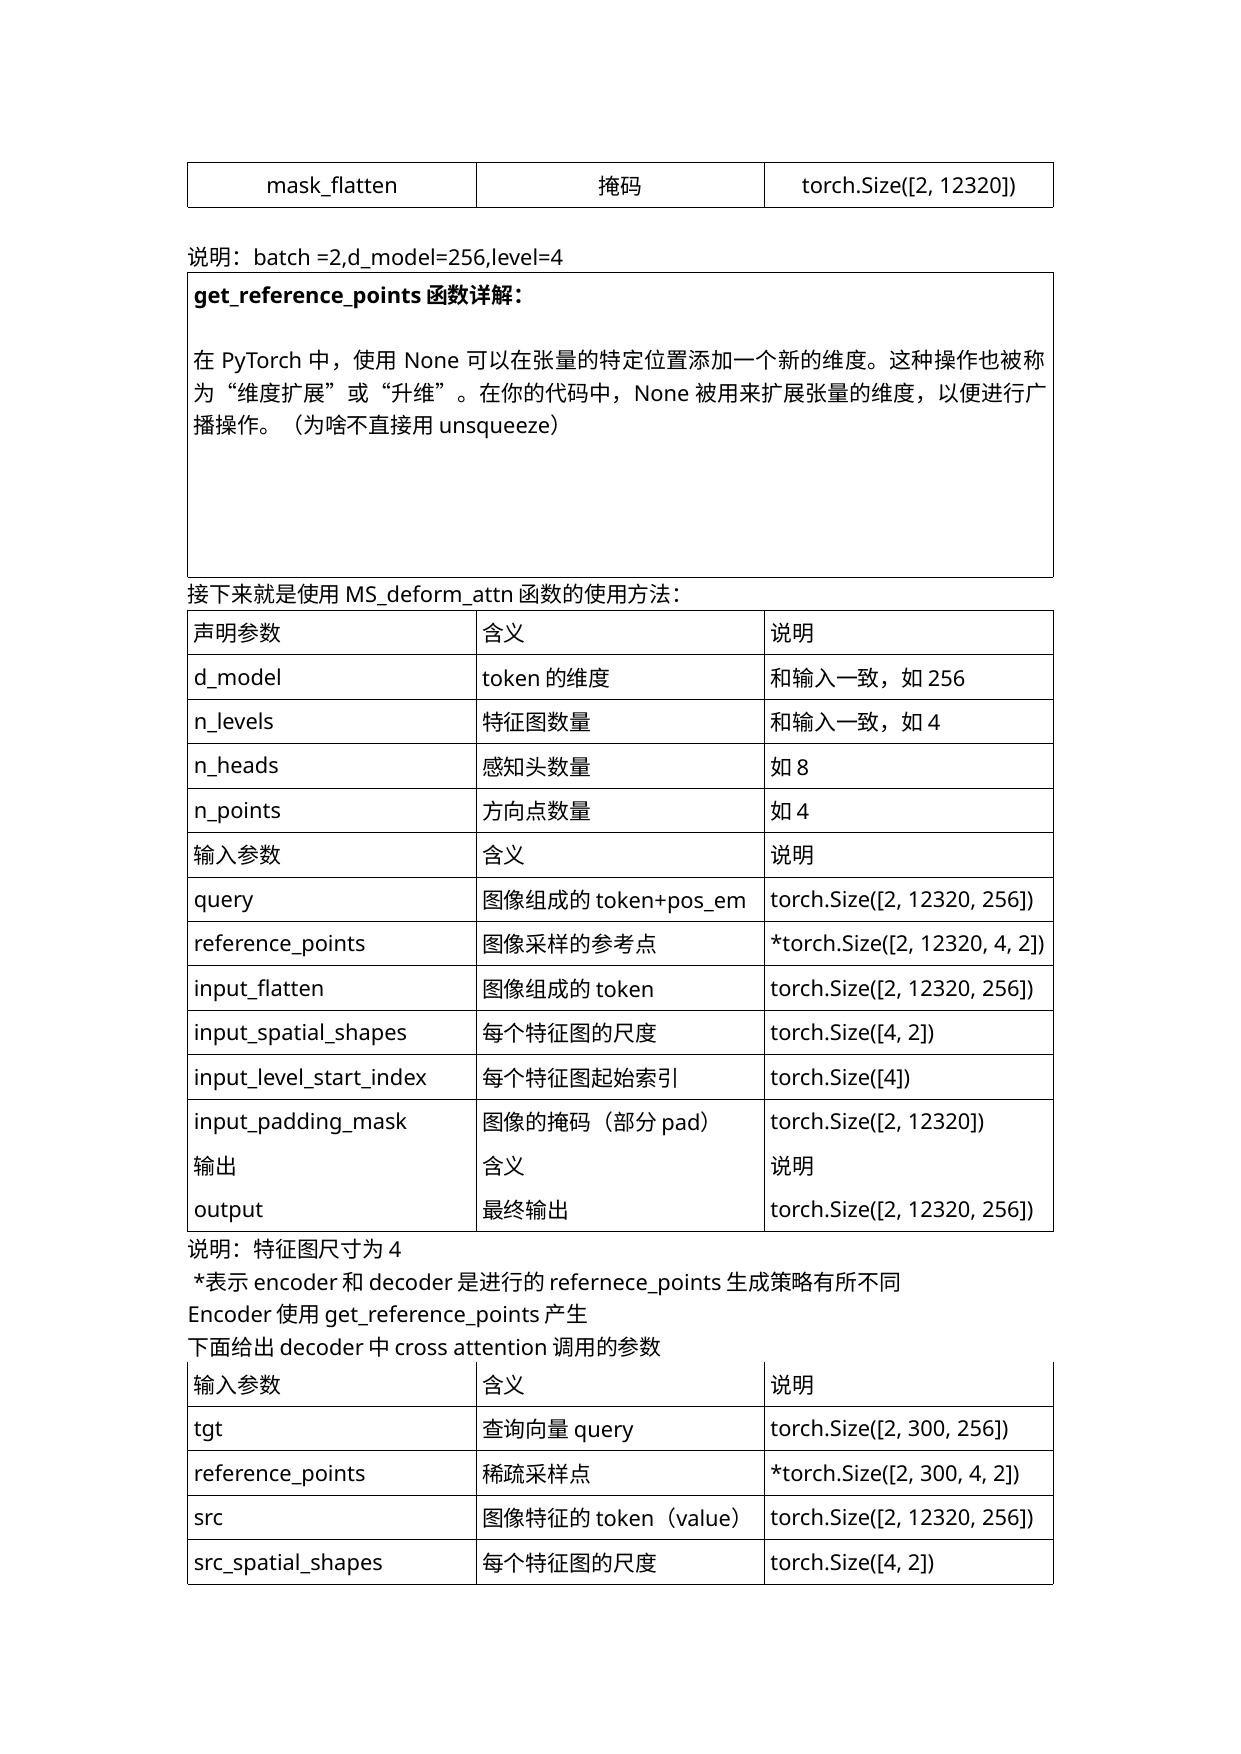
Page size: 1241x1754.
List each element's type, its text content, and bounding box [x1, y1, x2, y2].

table_cell 如4 [765, 789, 1053, 832]
table_cell input_padding_mask [188, 1100, 476, 1143]
table_cell torch.Size([2, 12320, 256]) [765, 1187, 1053, 1231]
table_cell input_flatten [188, 966, 476, 1010]
table_header get_reference_points函数详解： 在 PyTorch 中，使用 None 可以在张量的特定位置添加一个新的维度。这种操作也被称为“维度扩展”或“升维”。在你的代码中，None 被用来扩展张量的维度，以便进行广播操作。（为啥不直接用unsqueeze） [188, 273, 1053, 576]
table_cell 图像采样的参考点 [477, 922, 764, 965]
table_cell src [188, 1496, 476, 1539]
text 说明：batch =2,d_model=256,level=4 [187, 239, 1053, 272]
table_cell torch.Size([2, 12320]) [765, 1100, 1053, 1143]
table_cell n_points [188, 789, 476, 832]
table_cell tgt [188, 1407, 476, 1450]
table_cell torch.Size([2, 300, 256]) [765, 1407, 1053, 1450]
table_header 声明参数 [188, 611, 476, 654]
table_cell 掩码 [477, 163, 764, 206]
table_header 输入参数 [188, 1362, 476, 1406]
text 接下来就是使用MS_deform_attn函数的使用方法： [187, 578, 1053, 609]
text *表示encoder和decoder是进行的refernece_points生成策略有所不同 [187, 1264, 1053, 1297]
table_cell 稀疏采样点 [477, 1451, 764, 1494]
table_cell torch.Size([2, 12320, 256]) [765, 966, 1053, 1010]
text 下面给出decoder中cross attention调用的参数 [187, 1329, 1053, 1362]
table_cell 图像组成的token+pos_em [477, 878, 764, 921]
table_cell torch.Size([2, 12320, 256]) [765, 1496, 1053, 1539]
table_cell 每个特征图的尺度 [477, 1540, 764, 1583]
table_cell 和输入一致，如256 [765, 655, 1053, 698]
table_cell 含义 [477, 1143, 764, 1187]
table_cell torch.Size([4, 2]) [765, 1011, 1053, 1054]
text 说明：特征图尺寸为4 [187, 1232, 1053, 1264]
table_cell *torch.Size([2, 300, 4, 2]) [765, 1451, 1053, 1494]
table_header 说明 [765, 611, 1053, 654]
table_cell output [188, 1187, 476, 1231]
table_cell 特征图数量 [477, 700, 764, 743]
table_header 含义 [477, 1362, 764, 1406]
table_cell 和输入一致，如4 [765, 700, 1053, 743]
table_cell 含义 [477, 833, 764, 876]
table_cell src_spatial_shapes [188, 1540, 476, 1583]
table_cell input_level_start_index [188, 1055, 476, 1099]
table_cell d_model [188, 655, 476, 698]
table_cell 感知头数量 [477, 744, 764, 787]
table_cell reference_points [188, 1451, 476, 1494]
table_cell token的维度 [477, 655, 764, 698]
table_cell input_spatial_shapes [188, 1011, 476, 1054]
table_cell 输出 [188, 1143, 476, 1187]
table_cell 每个特征图起始索引 [477, 1055, 764, 1099]
table_cell 输入参数 [188, 833, 476, 876]
table_cell 图像组成的token [477, 966, 764, 1010]
table_cell 图像的掩码（部分pad） [477, 1100, 764, 1143]
table_cell 方向点数量 [477, 789, 764, 832]
table_cell torch.Size([4]) [765, 1055, 1053, 1099]
table_cell 图像特征的token（value） [477, 1496, 764, 1539]
table_header 含义 [477, 611, 764, 654]
table_cell n_levels [188, 700, 476, 743]
table_cell 说明 [765, 1143, 1053, 1187]
table_header 说明 [765, 1362, 1053, 1406]
table_cell torch.Size([2, 12320, 256]) [765, 878, 1053, 921]
text Encoder使用get_reference_points产生 [187, 1297, 1053, 1329]
table_cell 每个特征图的尺度 [477, 1011, 764, 1054]
table_cell mask_flatten [188, 163, 476, 206]
table_cell torch.Size([2, 12320]) [765, 163, 1053, 206]
table_cell reference_points [188, 922, 476, 965]
table_cell torch.Size([4, 2]) [765, 1540, 1053, 1583]
table_cell n_heads [188, 744, 476, 787]
table_cell *torch.Size([2, 12320, 4, 2]) [765, 922, 1053, 965]
table_cell query [188, 878, 476, 921]
table_cell 说明 [765, 833, 1053, 876]
table_cell 如8 [765, 744, 1053, 787]
table_cell 最终输出 [477, 1187, 764, 1231]
table_cell 查询向量query [477, 1407, 764, 1450]
